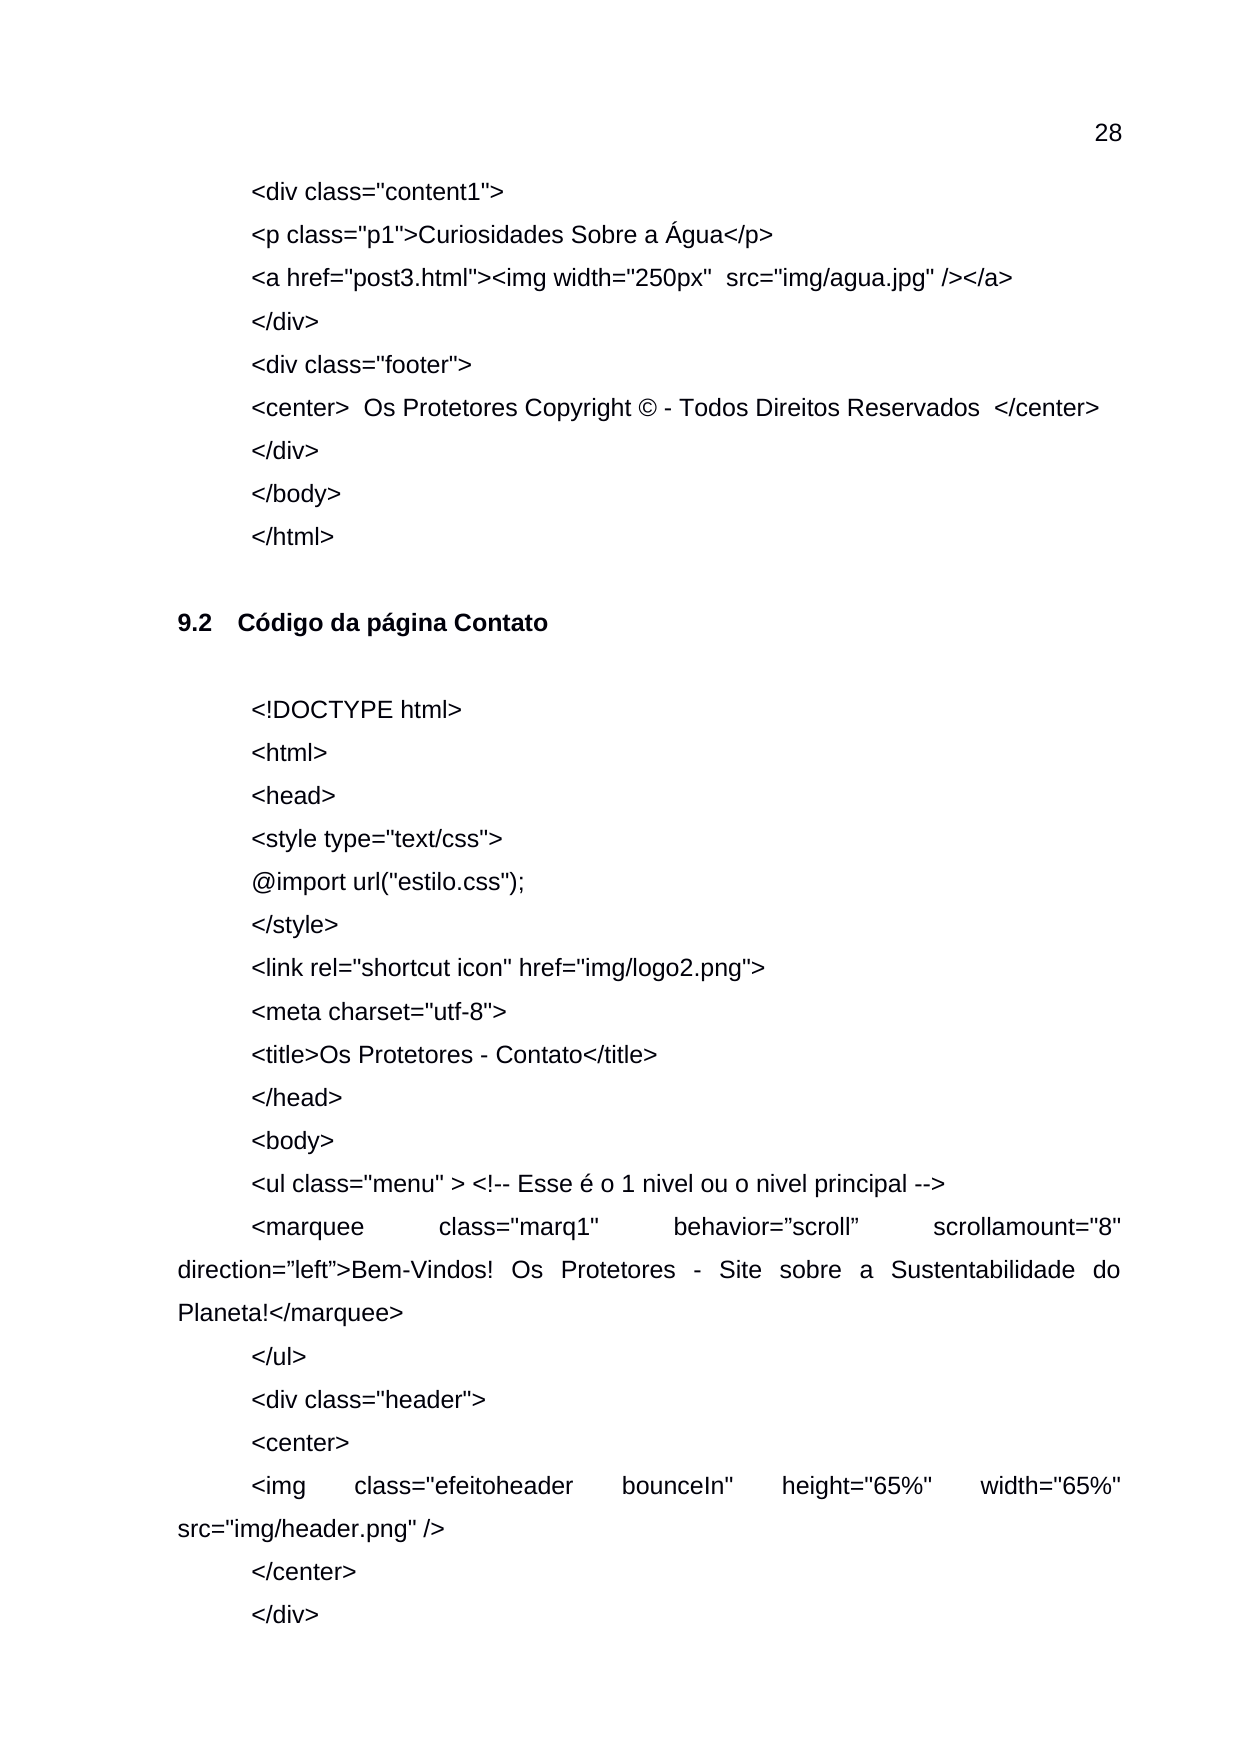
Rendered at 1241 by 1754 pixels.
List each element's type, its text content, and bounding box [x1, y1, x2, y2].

text <title>Os Protetores - Contato</title> [177, 1040, 1122, 1068]
text </div> [177, 1600, 1122, 1629]
text <div class="header"> [177, 1385, 1122, 1413]
text @import url("estilo.css"); [177, 867, 1122, 896]
text <!DOCTYPE html> [177, 695, 1122, 723]
text </center> [177, 1557, 1122, 1586]
text <marquee class="marq1" behavior=”scroll” scrollamount="8" direction=”left”>Bem-Vindos! Os Protetores - Site sobre a Sustentabilidade do Planeta!</marquee> [177, 1212, 1122, 1327]
text <body> [177, 1126, 1122, 1155]
text </div> [177, 436, 1122, 465]
text </html> [177, 522, 1122, 551]
text <div class="content1"> [177, 177, 1122, 206]
text <a href="post3.html"><img width="250px" src="img/agua.jpg" /></a> [177, 263, 1122, 292]
text <meta charset="utf-8"> [177, 997, 1122, 1025]
text <center> [177, 1428, 1122, 1457]
text </div> [177, 307, 1122, 335]
text </head> [177, 1083, 1122, 1112]
text <style type="text/css"> [177, 824, 1122, 853]
text <div class="footer"> [177, 350, 1122, 378]
text </body> [177, 479, 1122, 508]
text <p class="p1">Curiosidades Sobre a Água</p> [177, 220, 1122, 249]
text <center> Os Protetores Copyright © - Todos Direitos Reservados ‎ </center> [177, 393, 1122, 422]
text <html> [177, 738, 1122, 767]
text </ul> [177, 1342, 1122, 1370]
subtitle Código da página Contato [177, 608, 1122, 637]
text <ul class="menu" > <!-- Esse é o 1 nivel ou o nivel principal --> [177, 1169, 1122, 1198]
text <head> [177, 781, 1122, 810]
text <img class="efeitoheader bounceIn" height="65%" width="65%" src="img/header.png" /> [177, 1471, 1122, 1543]
text </style> [177, 910, 1122, 939]
text <link rel="shortcut icon" href="img/logo2.png"> [177, 953, 1122, 982]
